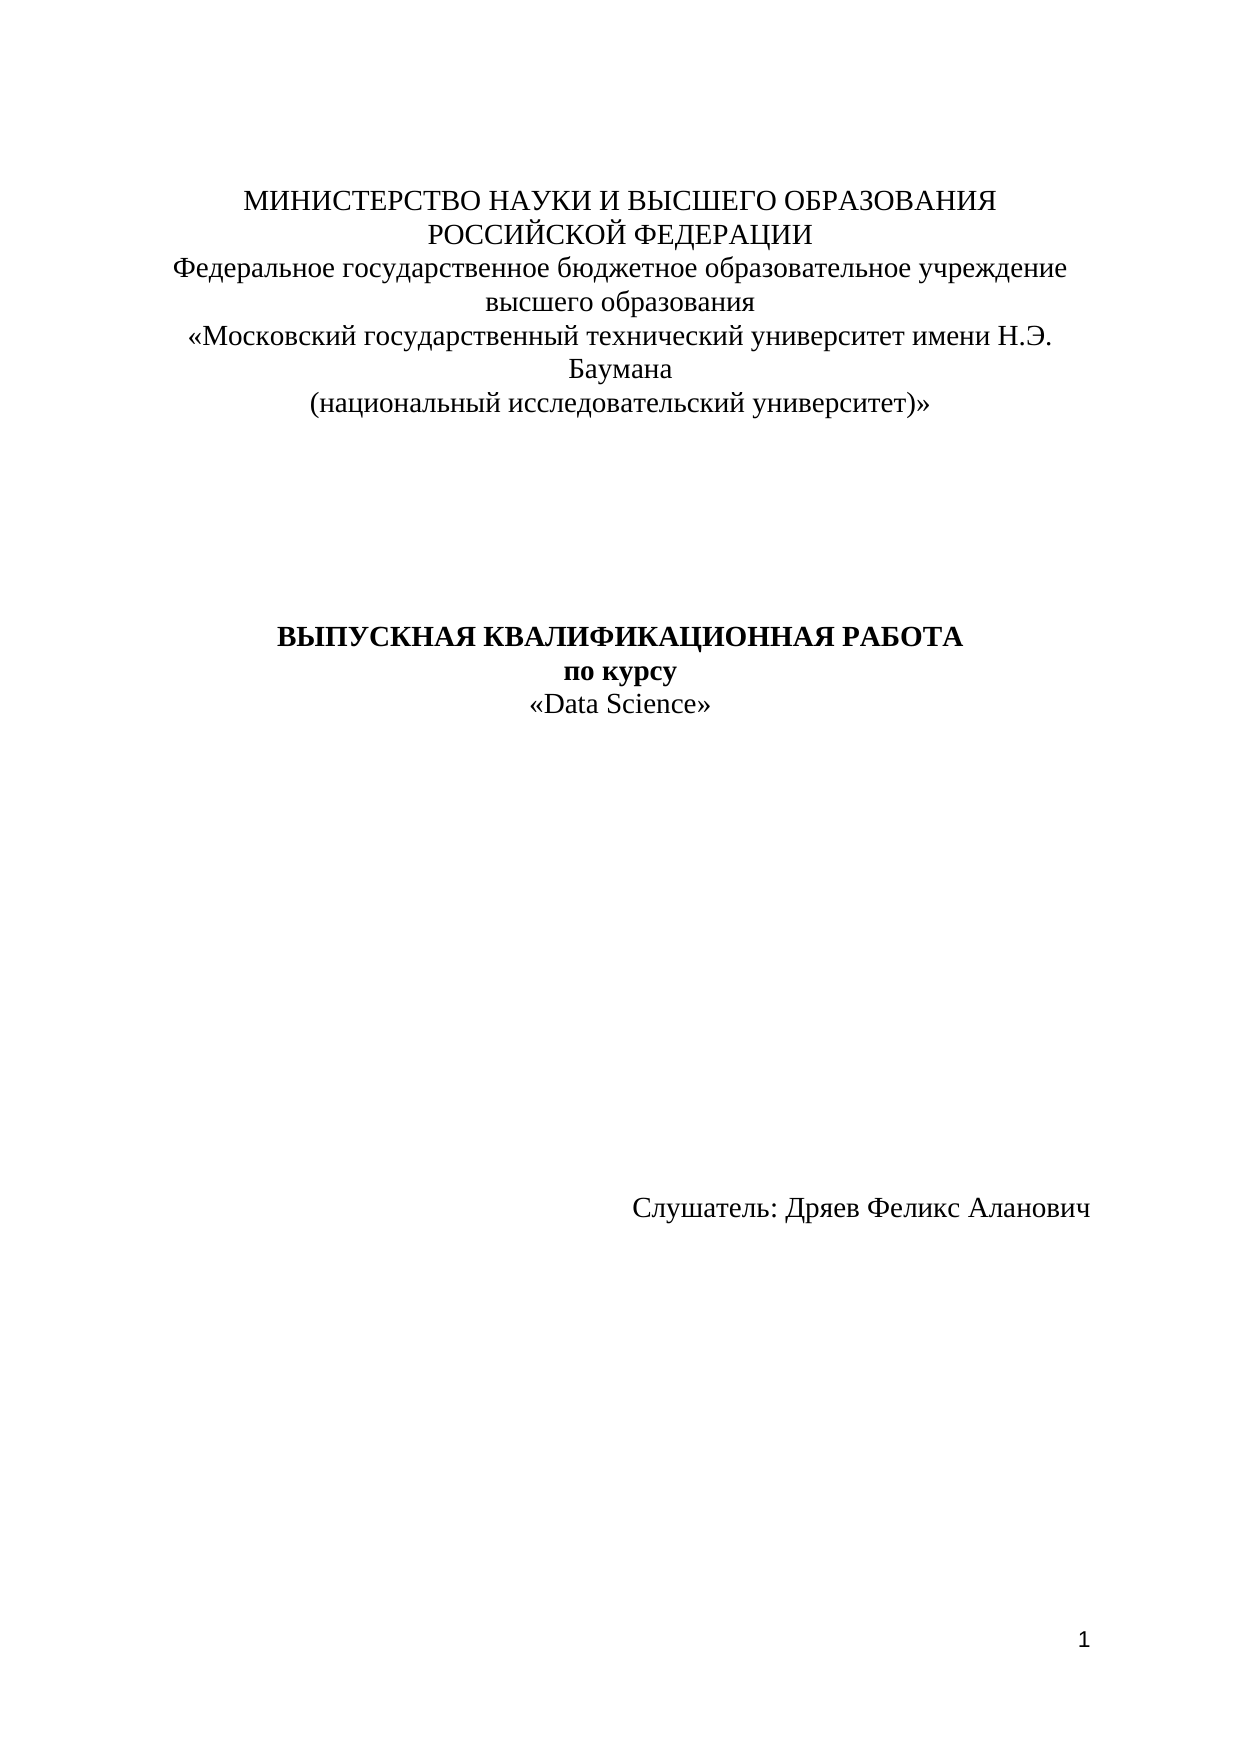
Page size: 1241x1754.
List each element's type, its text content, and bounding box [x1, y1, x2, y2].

text МИНИСТЕРСТВО НАУКИ И ВЫСШЕГО ОБРАЗОВАНИЯ [150, 183, 1090, 217]
text «Московский государственный технический университет имени Н.Э. Баумана [150, 318, 1090, 385]
text высшего образования [150, 284, 1090, 318]
text Слушатель: Дряев Феликс Аланович [150, 1190, 1090, 1223]
text РОССИЙСКОЙ ФЕДЕРАЦИИ [150, 217, 1090, 251]
text (национальный исследовательский университет)» [150, 385, 1090, 418]
text «Data Science» [150, 687, 1090, 720]
text ВЫПУСКНАЯ КВАЛИФИКАЦИОННАЯ РАБОТА [150, 619, 1090, 653]
text по курсу [150, 653, 1090, 687]
text Федеральное государственное бюджетное образовательное учреждение [150, 251, 1090, 284]
